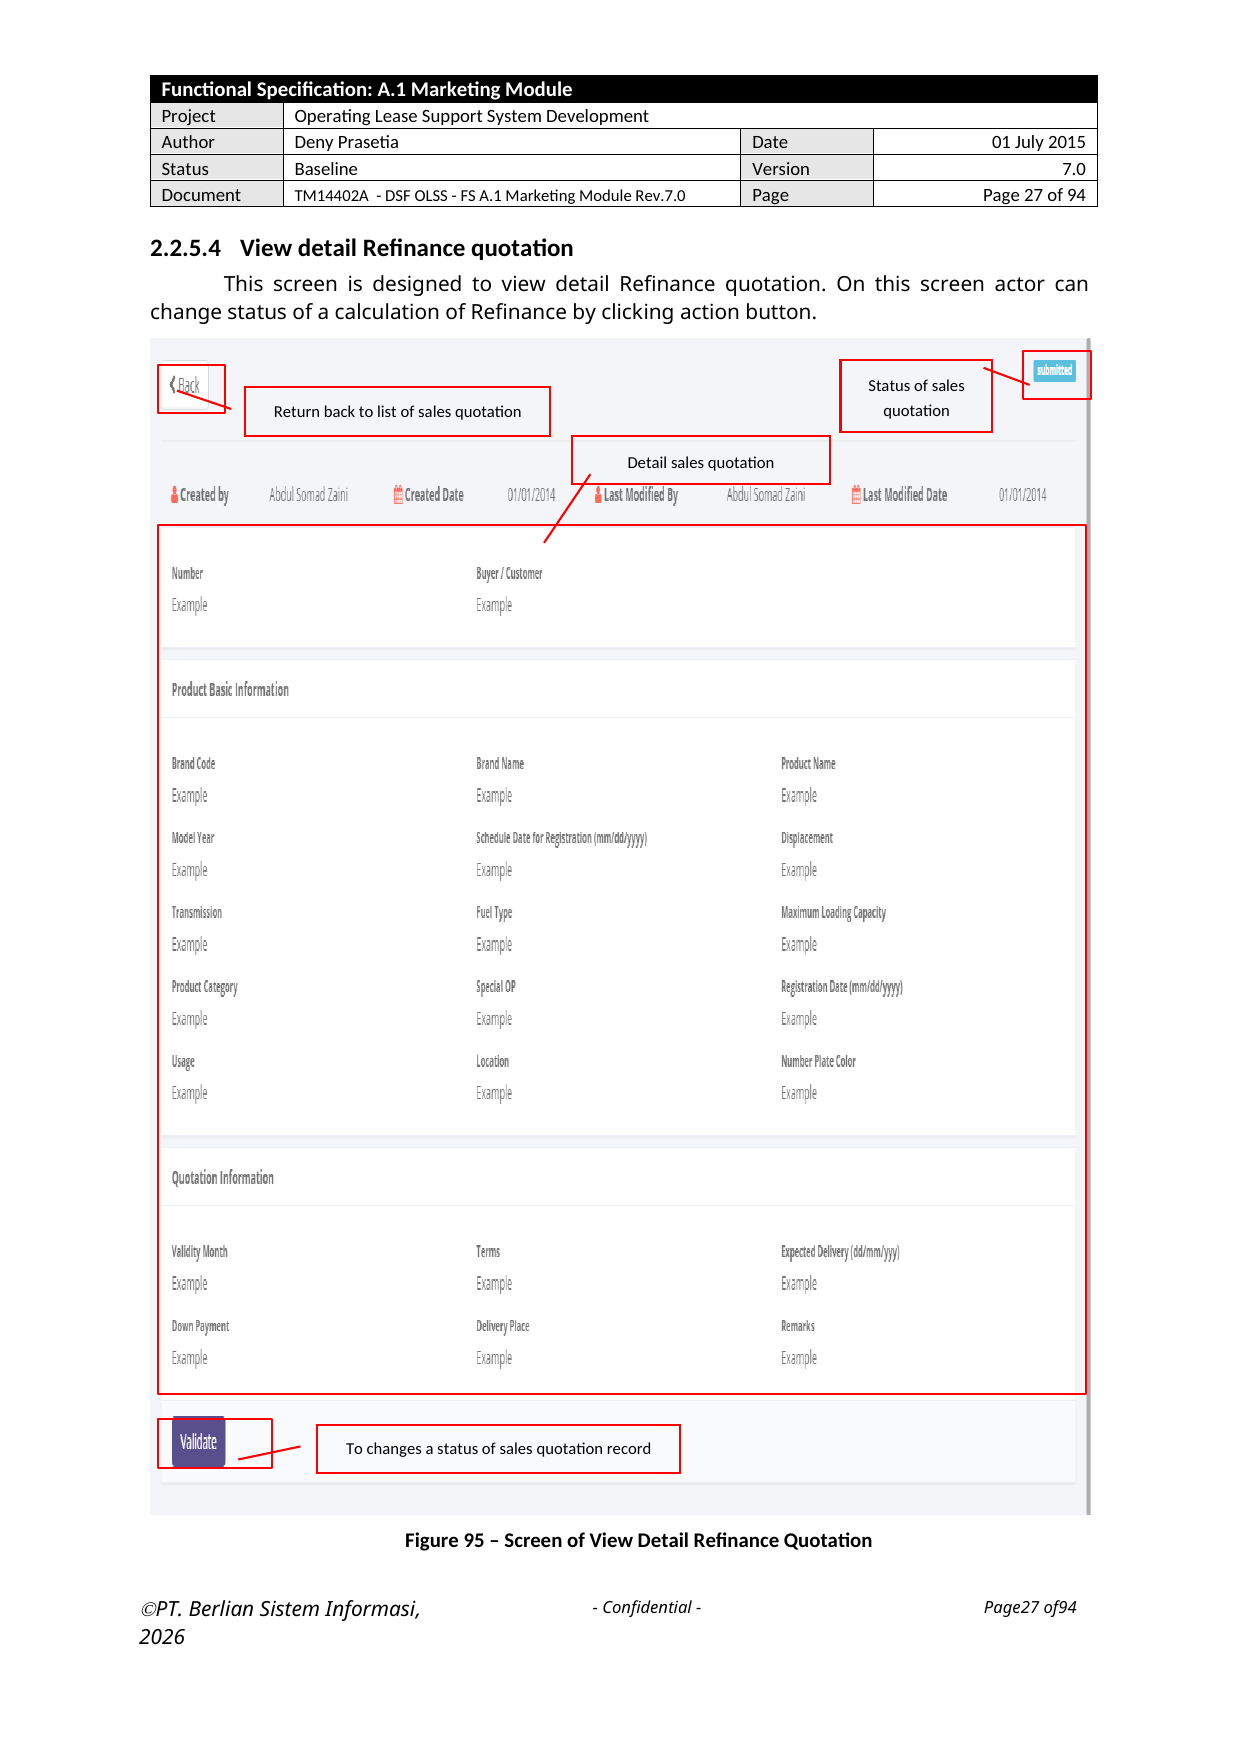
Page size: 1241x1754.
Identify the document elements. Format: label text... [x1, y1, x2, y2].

picture [150, 338, 1091, 1515]
text This screen is designed to view detail Refinance quotation. On this screen actor can change status of a calculation of Refinance by clicking action button. [150, 269, 1090, 326]
text Figure 95 – Screen of View Detail Refinance Quotation [187, 1527, 1090, 1553]
picture [1024, 352, 1090, 398]
subtitle View detail Refinance quotation [150, 232, 1090, 263]
picture [842, 361, 991, 431]
